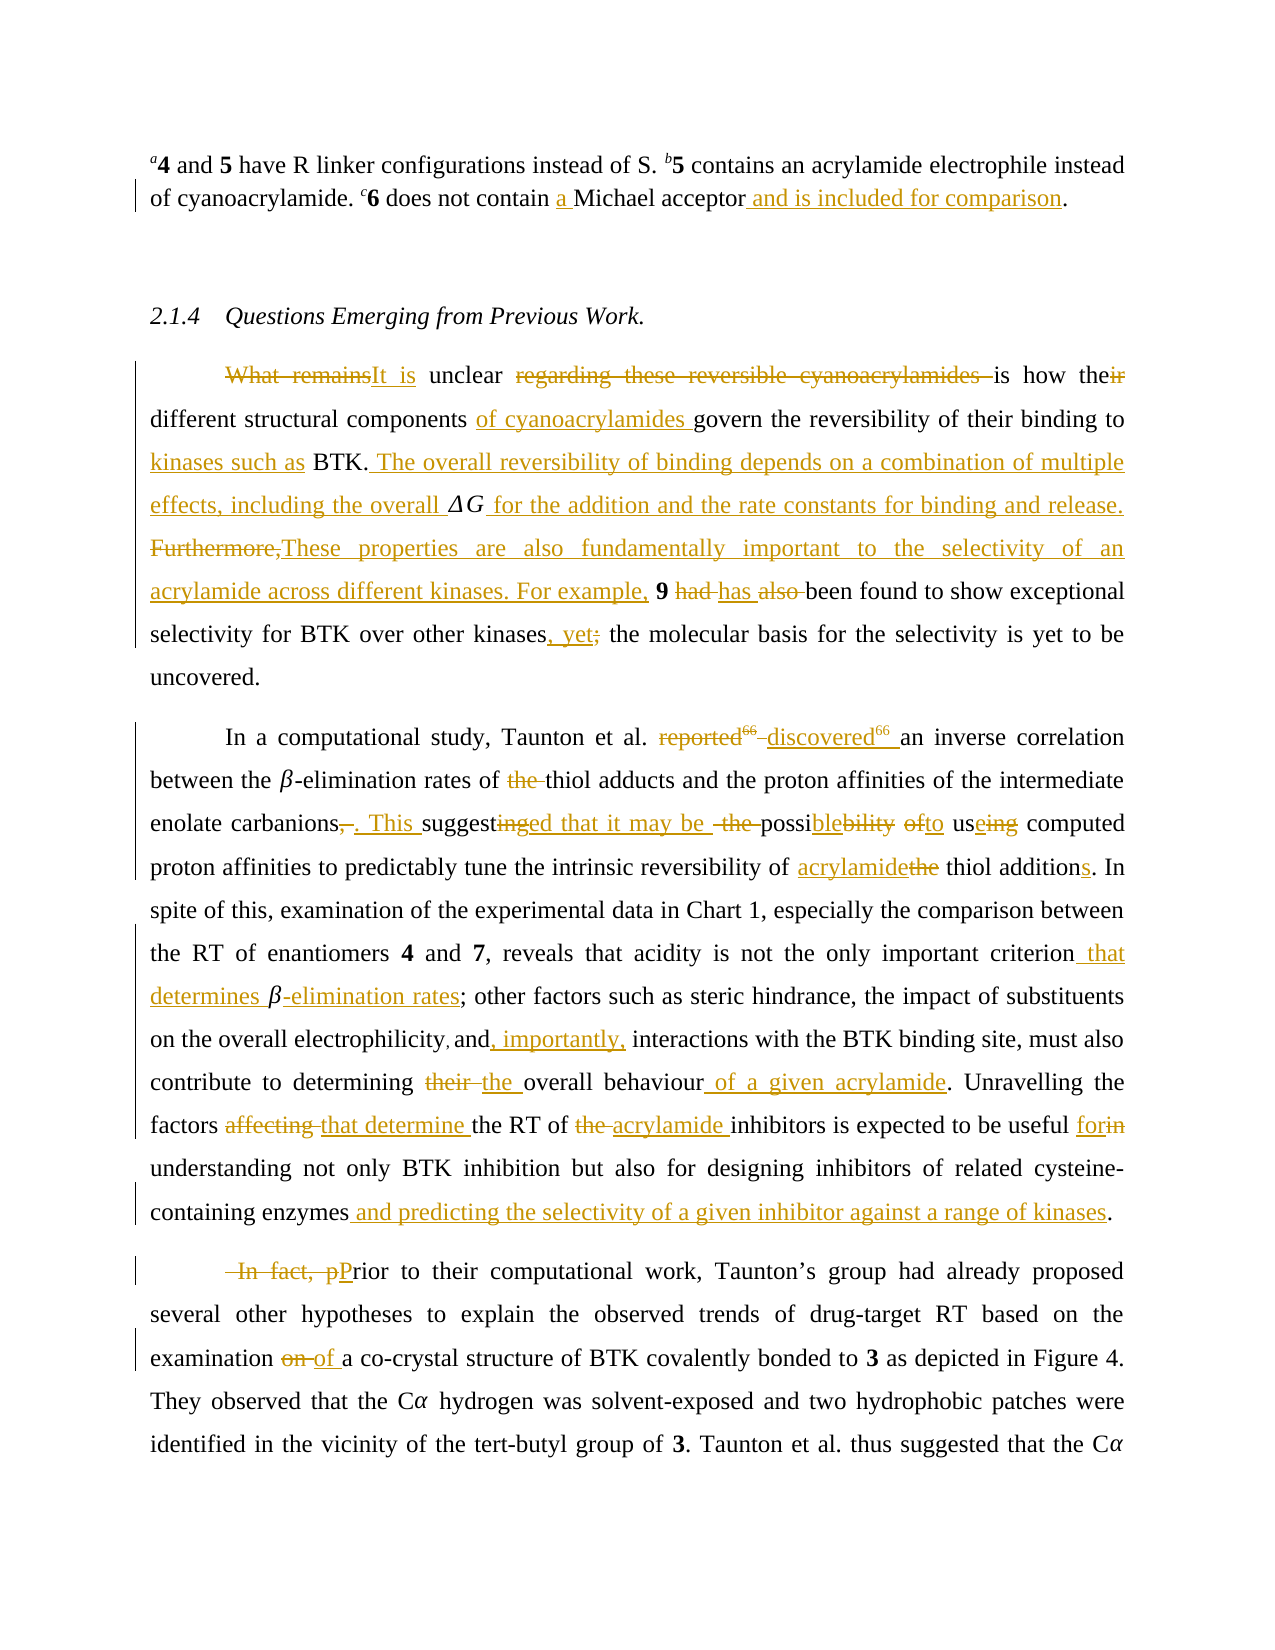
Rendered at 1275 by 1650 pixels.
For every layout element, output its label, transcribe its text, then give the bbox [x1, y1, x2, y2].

text a4 and 5 have R linker configurations instead of S. b5 contains an acrylamide electrophile instead of cyanoacrylamide. c6 does not contain Michael acceptor. [150, 150, 1125, 212]
subtitle 2.1.4 Questions Emerging from Previous Work. [150, 301, 1125, 329]
text unclear is how the different structural components govern the reversibility of their binding to BTK. 9 been found to show exceptional selectivity for BTK over other kinases the molecular basis for the selectivity is yet to be uncovered. [150, 361, 1125, 691]
text In a computational study, Taunton et al. an inverse correlation between the -elimination rates of thiol adducts and the proton affinities of the intermediate enolate carbanionssuggestpossi us computed proton affinities to predictably tune the intrinsic reversibility of thiol addition. In spite of this, examination of the experimental data in Chart 1, especially the comparison between the RT of enantiomers 4 and 7, reveals that acidity is not the only important criterion; other factors such as steric hindrance, the impact of substituents on the overall electrophilicity, and interactions with the BTK binding site, must also contribute to determining overall behaviour. Unravelling the factors the RT of inhibitors is expected to be useful understanding not only BTK inhibition but also for designing inhibitors of related cysteine-containing enzymes. [150, 722, 1125, 1225]
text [150, 1256, 1125, 1458]
